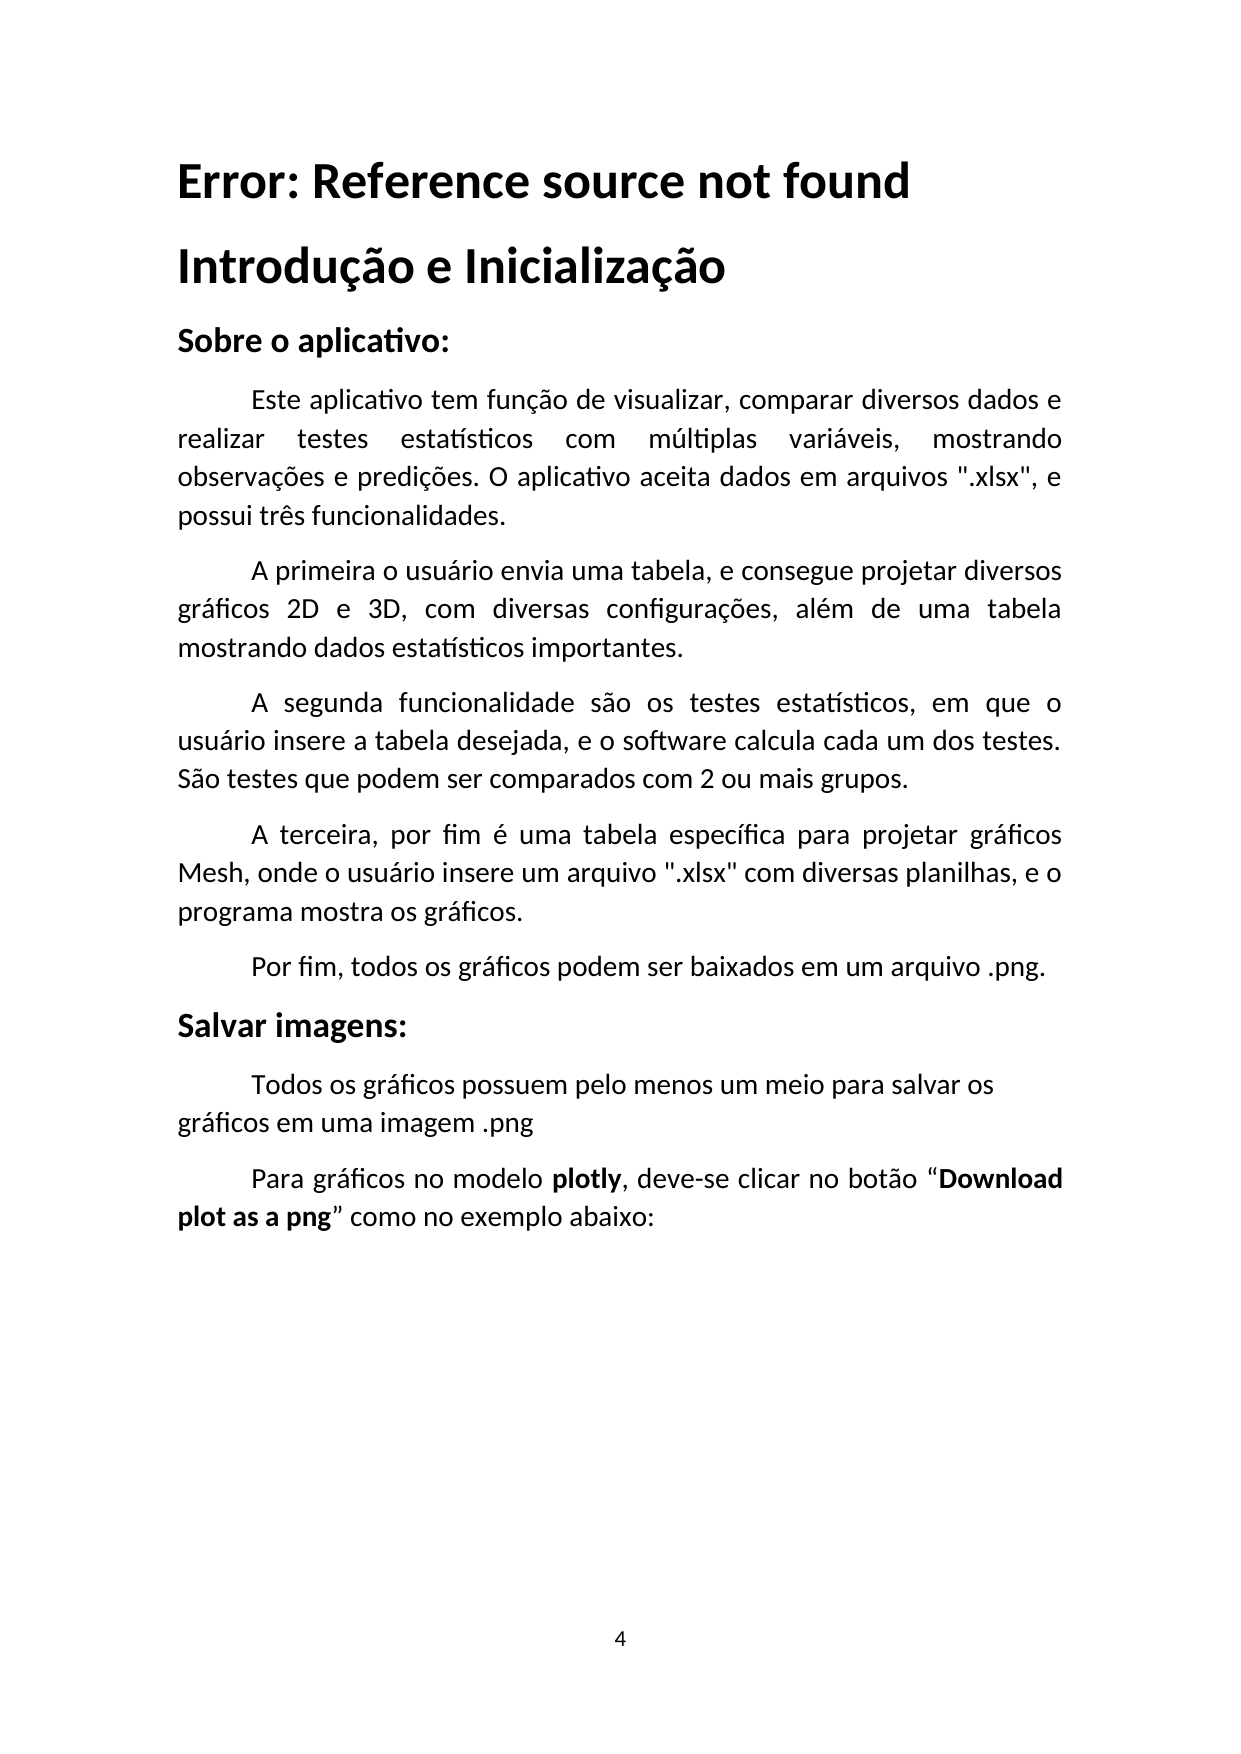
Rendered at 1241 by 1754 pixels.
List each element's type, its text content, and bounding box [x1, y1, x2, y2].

text Introdução e Inicialização [177, 233, 1063, 296]
text Todos os gráficos possuem pelo menos um meio para salvar os gráficos em uma imagem .png [177, 1066, 1063, 1140]
text A segunda funcionalidade são os testes estatísticos, em que o usuário insere a tabela desejada, e o software calcula cada um dos testes. São testes que podem ser comparados com 2 ou mais grupos. [177, 684, 1063, 796]
text Este aplicativo tem função de visualizar, comparar diversos dados e realizar testes estatísticos com múltiplas variáveis, mostrando observações e predições. O aplicativo aceita dados em arquivos ".xlsx", e possui três funcionalidades. [177, 381, 1063, 532]
text Por fim, todos os gráficos podem ser baixados em um arquivo .png. [177, 948, 1063, 983]
text Para gráficos no modelo plotly, deve-se clicar no botão “Download plot as a png” como no exemplo abaixo: [177, 1160, 1063, 1234]
text Salvar imagens: [177, 1003, 1063, 1046]
text A terceira, por fim é uma tabela específica para projetar gráficos Mesh, onde o usuário insere um arquivo ".xlsx" com diversas planilhas, e o programa mostra os gráficos. [177, 816, 1063, 928]
text A primeira o usuário envia uma tabela, e consegue projetar diversos gráficos 2D e 3D, com diversas configurações, além de uma tabela mostrando dados estatísticos importantes. [177, 552, 1063, 664]
text Sobre o aplicativo: [177, 318, 1063, 361]
